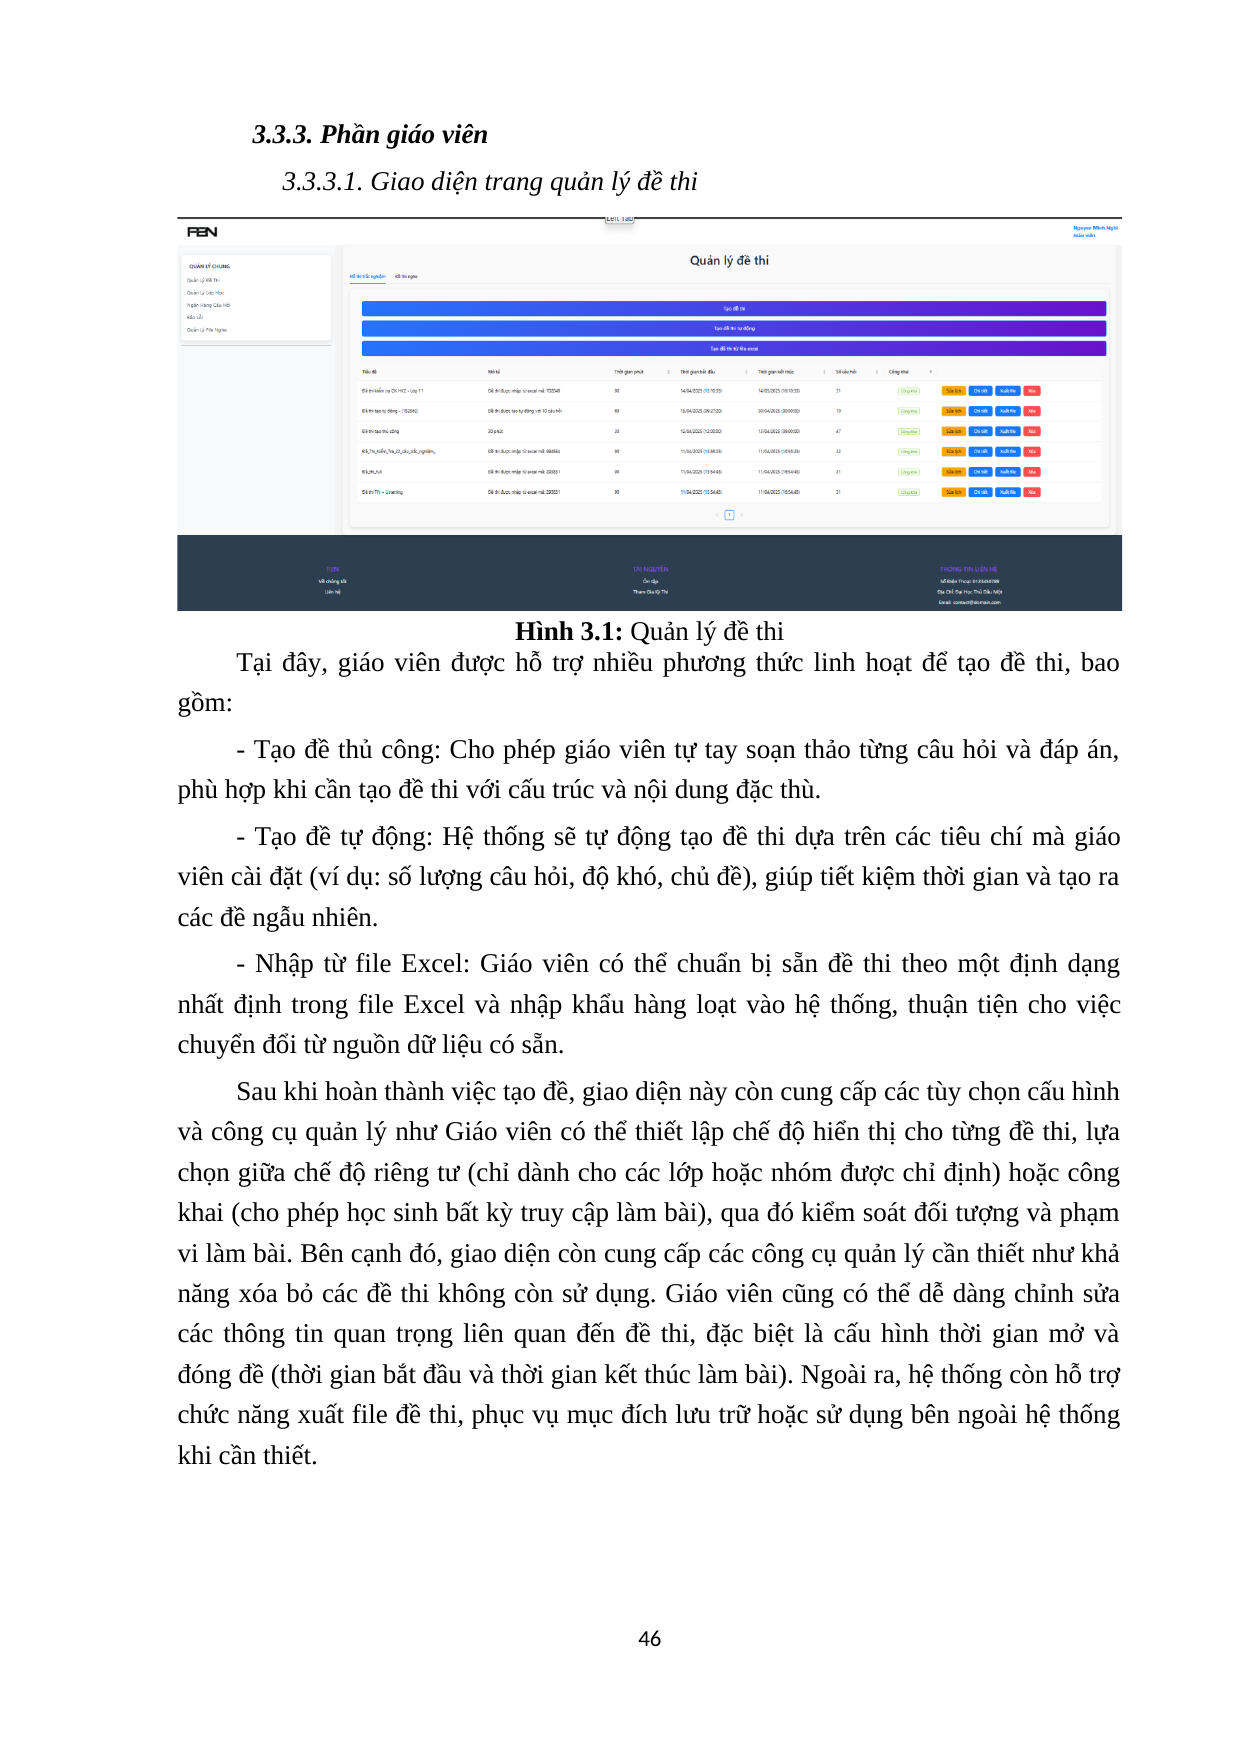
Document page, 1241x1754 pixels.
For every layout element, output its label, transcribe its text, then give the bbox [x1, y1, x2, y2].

text - Tạo đề thủ công: Cho phép giáo viên tự tay soạn thảo từng câu hỏi và đáp án, phù hợp khi cần tạo đề thi với cấu trúc và nội dung đặc thù. [177, 733, 1122, 804]
text Tại đây, giáo viên được hỗ trợ nhiều phương thức linh hoạt để tạo đề thi, bao gồm: [177, 646, 1122, 717]
text Quản lý đề thi [177, 615, 1122, 646]
text Sau khi hoàn thành việc tạo đề, giao diện này còn cung cấp các tùy chọn cấu hình và công cụ quản lý như Giáo viên có thể thiết lập chế độ hiển thị cho từng đề thi, lựa chọn giữa chế độ riêng tư (chỉ dành cho các lớp hoặc nhóm được chỉ định) hoặc công khai (cho phép học sinh bất kỳ truy cập làm bài), qua đó kiểm soát đối tượng và phạm vi làm bài. Bên cạnh đó, giao diện còn cung cấp các công cụ quản lý cần thiết như khả năng xóa bỏ các đề thi không còn sử dụng. Giáo viên cũng có thể dễ dàng chỉnh sửa các thông tin quan trọng liên quan đến đề thi, đặc biệt là cấu hình thời gian mở và đóng đề (thời gian bắt đầu và thời gian kết thúc làm bài). Ngoài ra, hệ thống còn hỗ trợ chức năng xuất file đề thi, phục vụ mục đích lưu trữ hoặc sử dụng bên ngoài hệ thống khi cần thiết. [177, 1075, 1122, 1470]
text Giao diện trang quản lý đề thi [177, 165, 1122, 196]
text - Tạo đề tự động: Hệ thống sẽ tự động tạo đề thi dựa trên các tiêu chí mà giáo viên cài đặt (ví dụ: số lượng câu hỏi, độ khó, chủ đề), giúp tiết kiệm thời gian và tạo ra các đề ngẫu nhiên. [177, 820, 1122, 932]
text - Nhập từ file Excel: Giáo viên có thể chuẩn bị sẵn đề thi theo một định dạng nhất định trong file Excel và nhập khẩu hàng loạt vào hệ thống, thuận tiện cho việc chuyển đổi từ nguồn dữ liệu có sẵn. [177, 948, 1122, 1059]
text Phần giáo viên [177, 118, 1122, 149]
picture [177, 217, 1123, 611]
